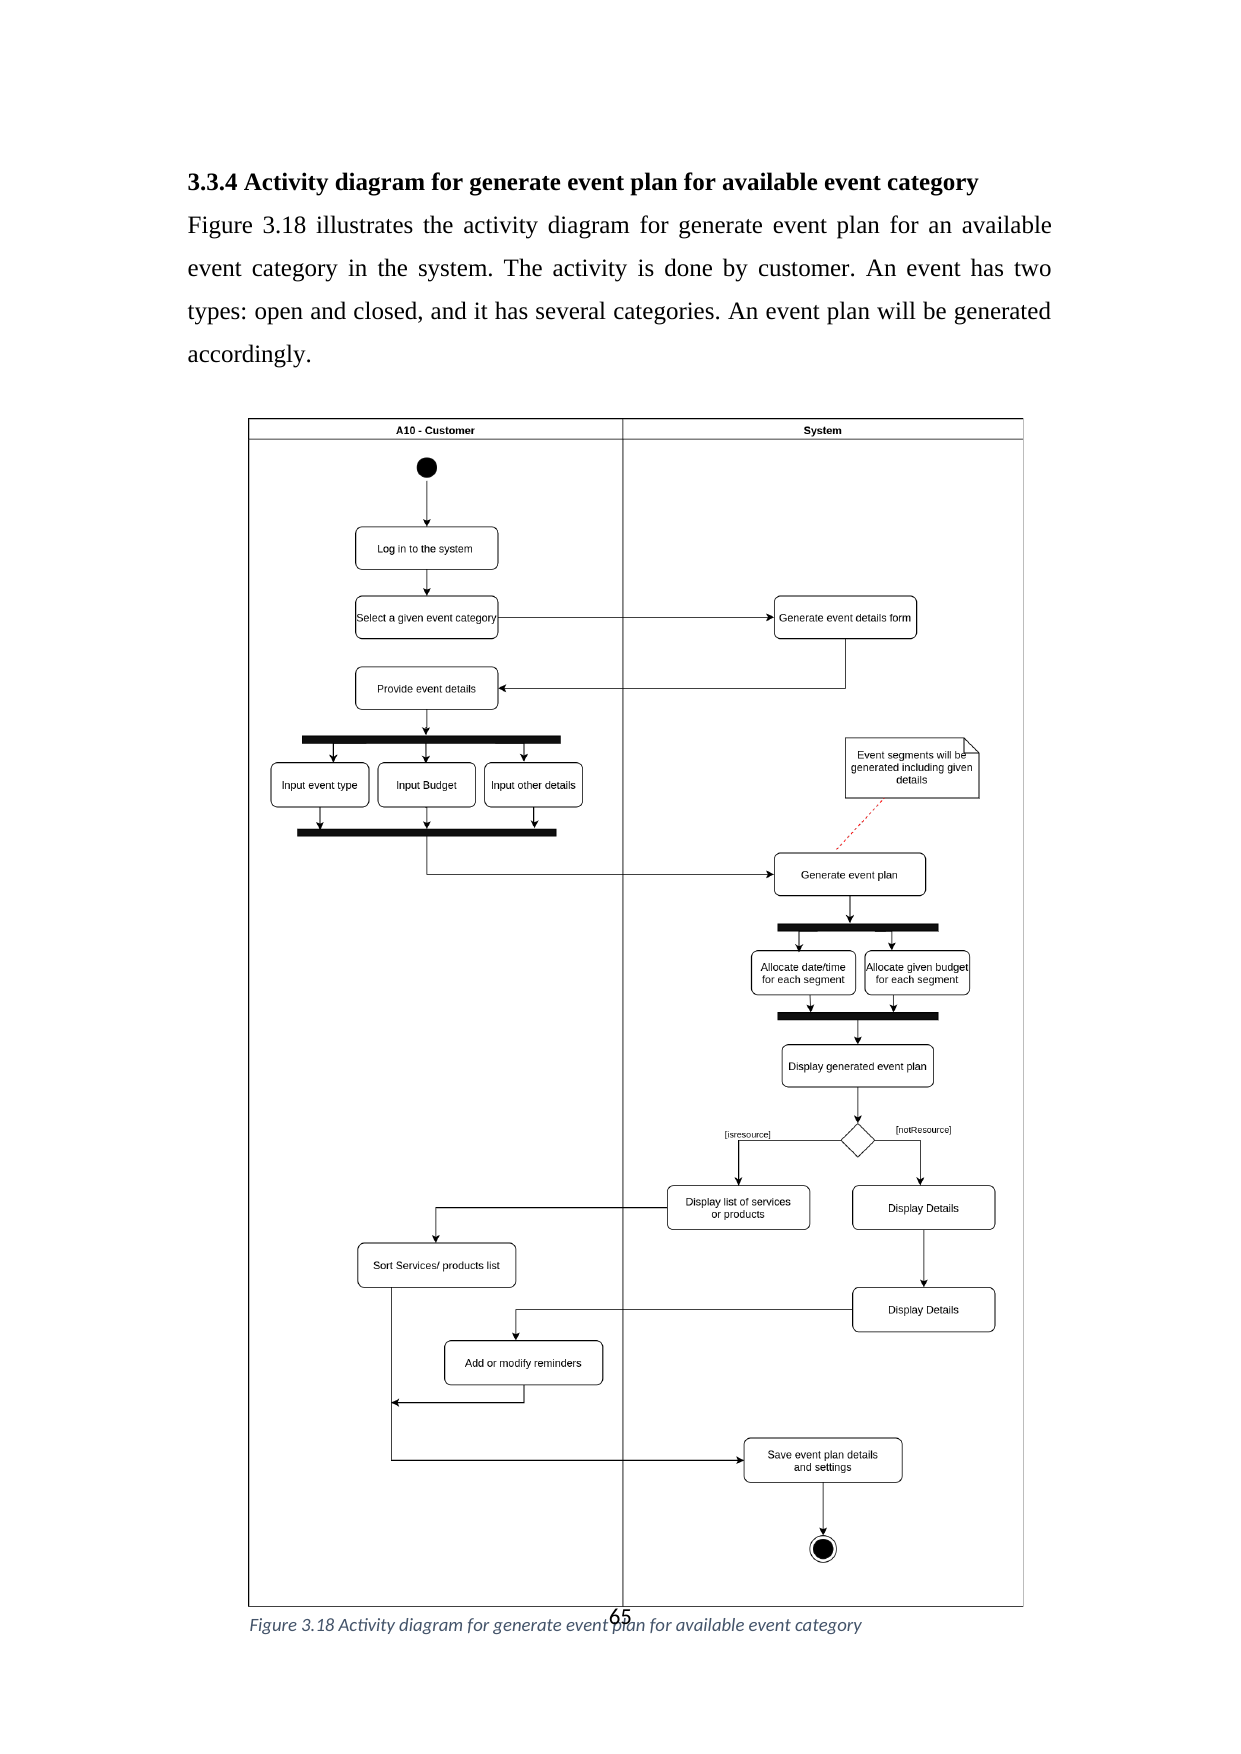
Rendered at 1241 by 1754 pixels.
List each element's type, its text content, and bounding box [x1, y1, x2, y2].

subtitle 3.3.4 Activity diagram for generate event plan for available event category [187, 167, 1053, 195]
picture [248, 418, 1024, 1607]
text Figure 3.18 illustrates the activity diagram for generate event plan for an available event category in the system. The activity is done by customer. An event has two types: open and closed, and it has several categories. An event plan will be generated accordingly. [187, 210, 1053, 368]
